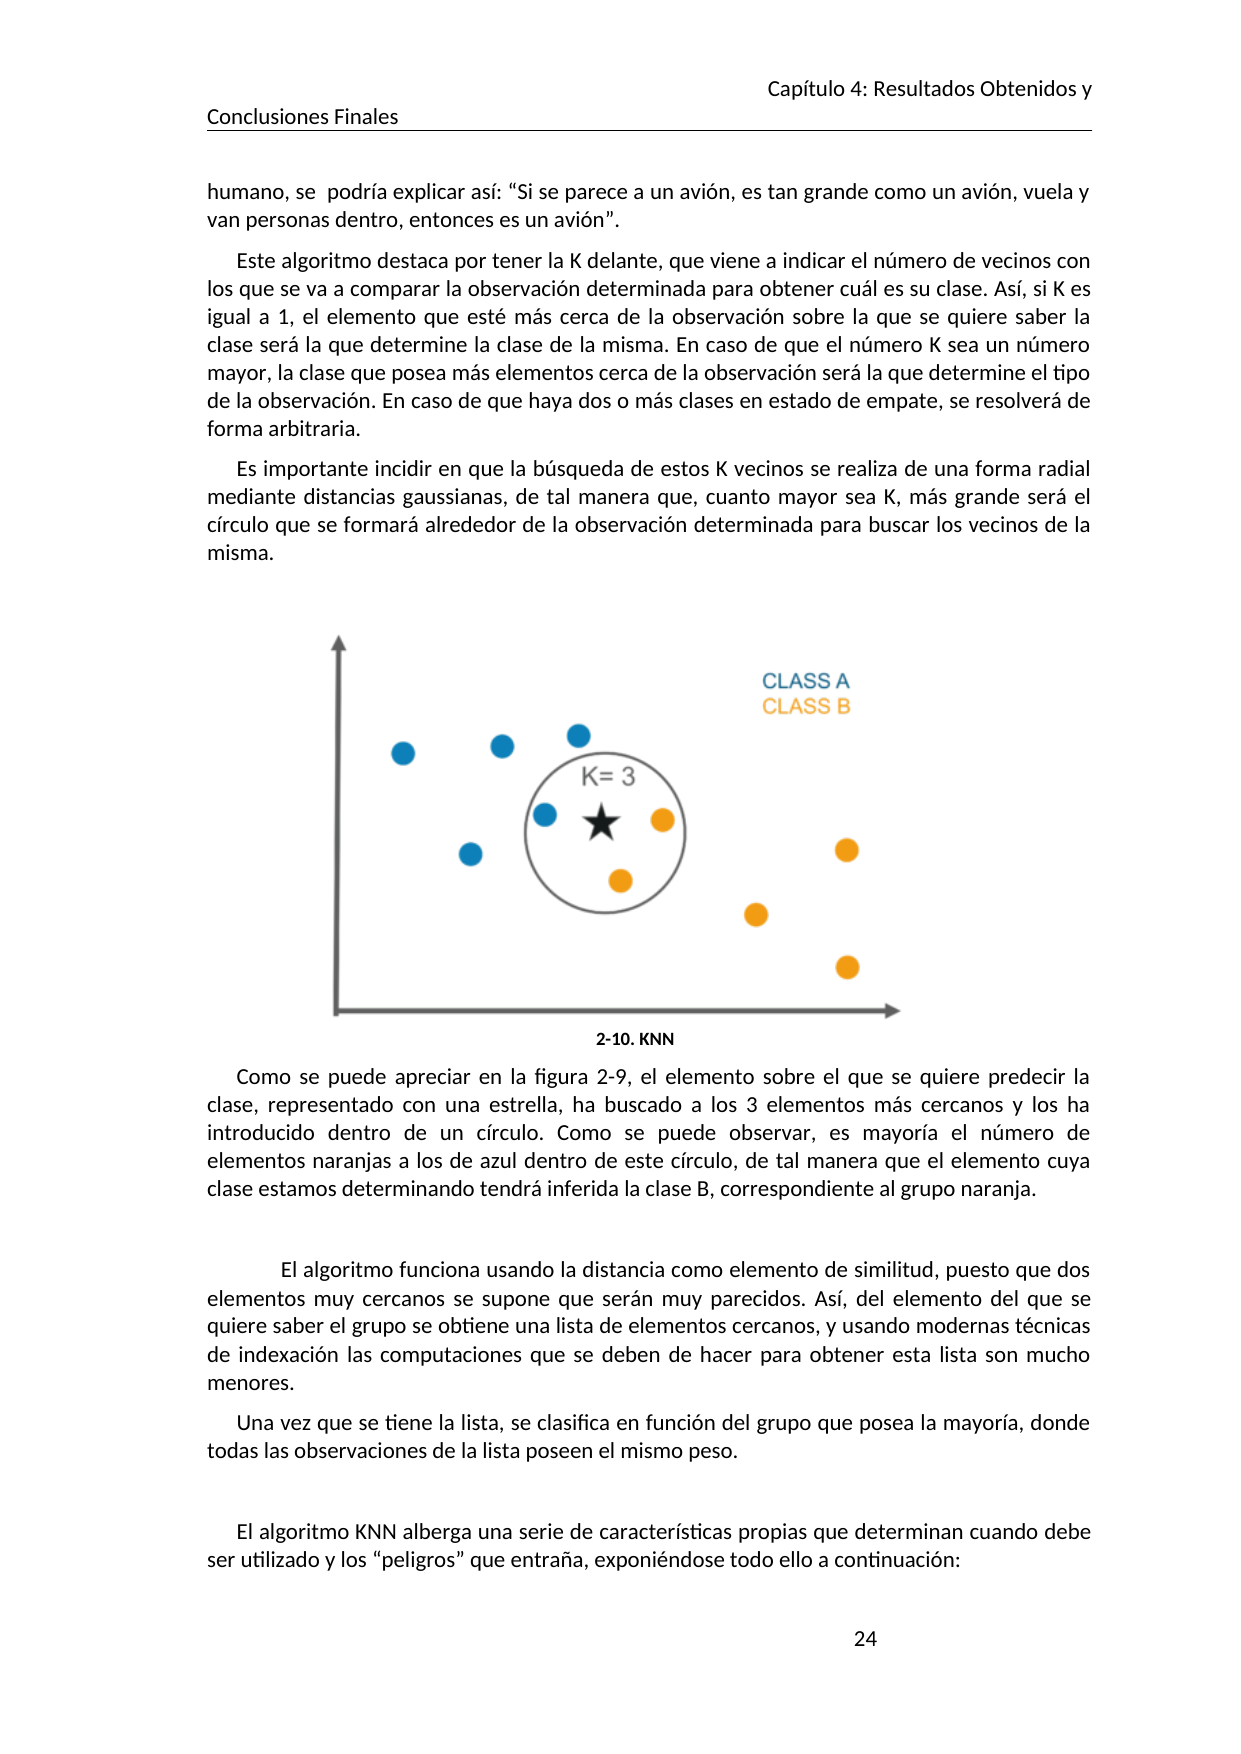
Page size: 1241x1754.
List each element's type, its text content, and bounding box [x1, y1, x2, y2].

text Una vez que se tiene la lista, se clasifica en función del grupo que posea la mayoría, donde todas las observaciones de la lista poseen el mismo peso. [207, 1408, 1092, 1464]
text El algoritmo KNN alberga una serie de características propias que determinan cuando debe ser utilizado y los “peligros” que entraña, exponiéndose todo ello a continuación: [207, 1517, 1092, 1573]
text El algoritmo funciona usando la distancia como elemento de similitud, puesto que dos elementos muy cercanos se supone que serán muy parecidos. Así, del elemento del que se quiere saber el grupo se obtiene una lista de elementos cercanos, y usando modernas técnicas de indexación las computaciones que se deben de hacer para obtener esta lista son mucho menores. [207, 1256, 1092, 1396]
text Este algoritmo destaca por tener la K delante, que viene a indicar el número de vecinos con los que se va a comparar la observación determinada para obtener cuál es su clase. Así, si K es igual a 1, el elemento que esté más cerca de la observación sobre la que se quiere saber la clase será la que determine la clase de la misma. En caso de que el número K sea un número mayor, la clase que posea más elementos cerca de la observación será la que determine el tipo de la observación. En caso de que haya dos o más clases en estado de empate, se resolverá de forma arbitraria. [207, 246, 1092, 442]
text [207, 177, 1092, 233]
text Es importante incidir en que la búsqueda de estos K vecinos se realiza de una forma radial mediante distancias gaussianas, de tal manera que, cuanto mayor sea K, más grande será el círculo que se formará alrededor de la observación determinada para buscar los vecinos de la misma. [207, 454, 1092, 566]
picture [323, 619, 917, 1027]
